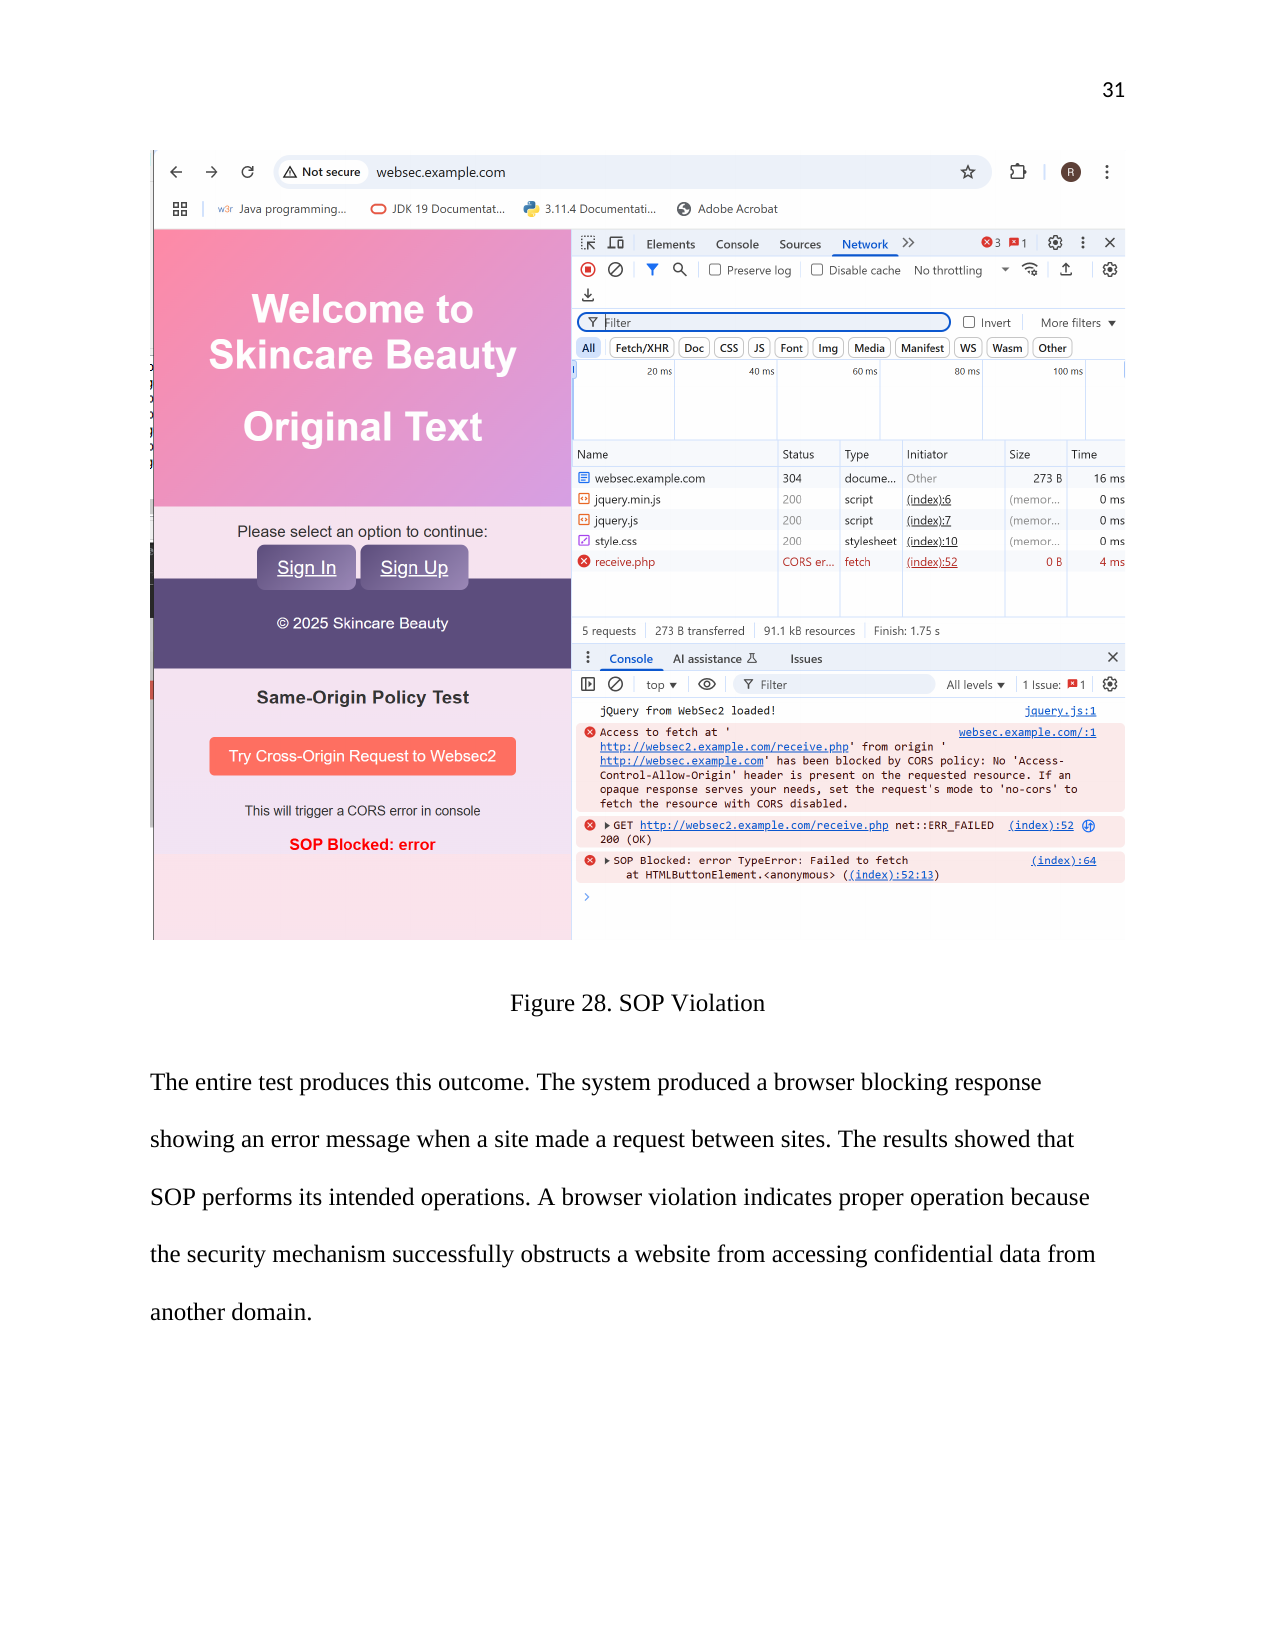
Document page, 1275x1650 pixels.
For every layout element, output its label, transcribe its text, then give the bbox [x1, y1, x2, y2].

picture [150, 150, 1125, 940]
text The entire test produces this outcome. The system produced a browser blocking response showing an error message when a site made a request between sites. The results showed that SOP performs its intended operations. A browser violation indicates proper operation because the security mechanism successfully obstructs a website from accessing confidential data from another domain. [150, 1067, 1125, 1326]
text Figure 28. SOP Violation [150, 988, 1125, 1017]
